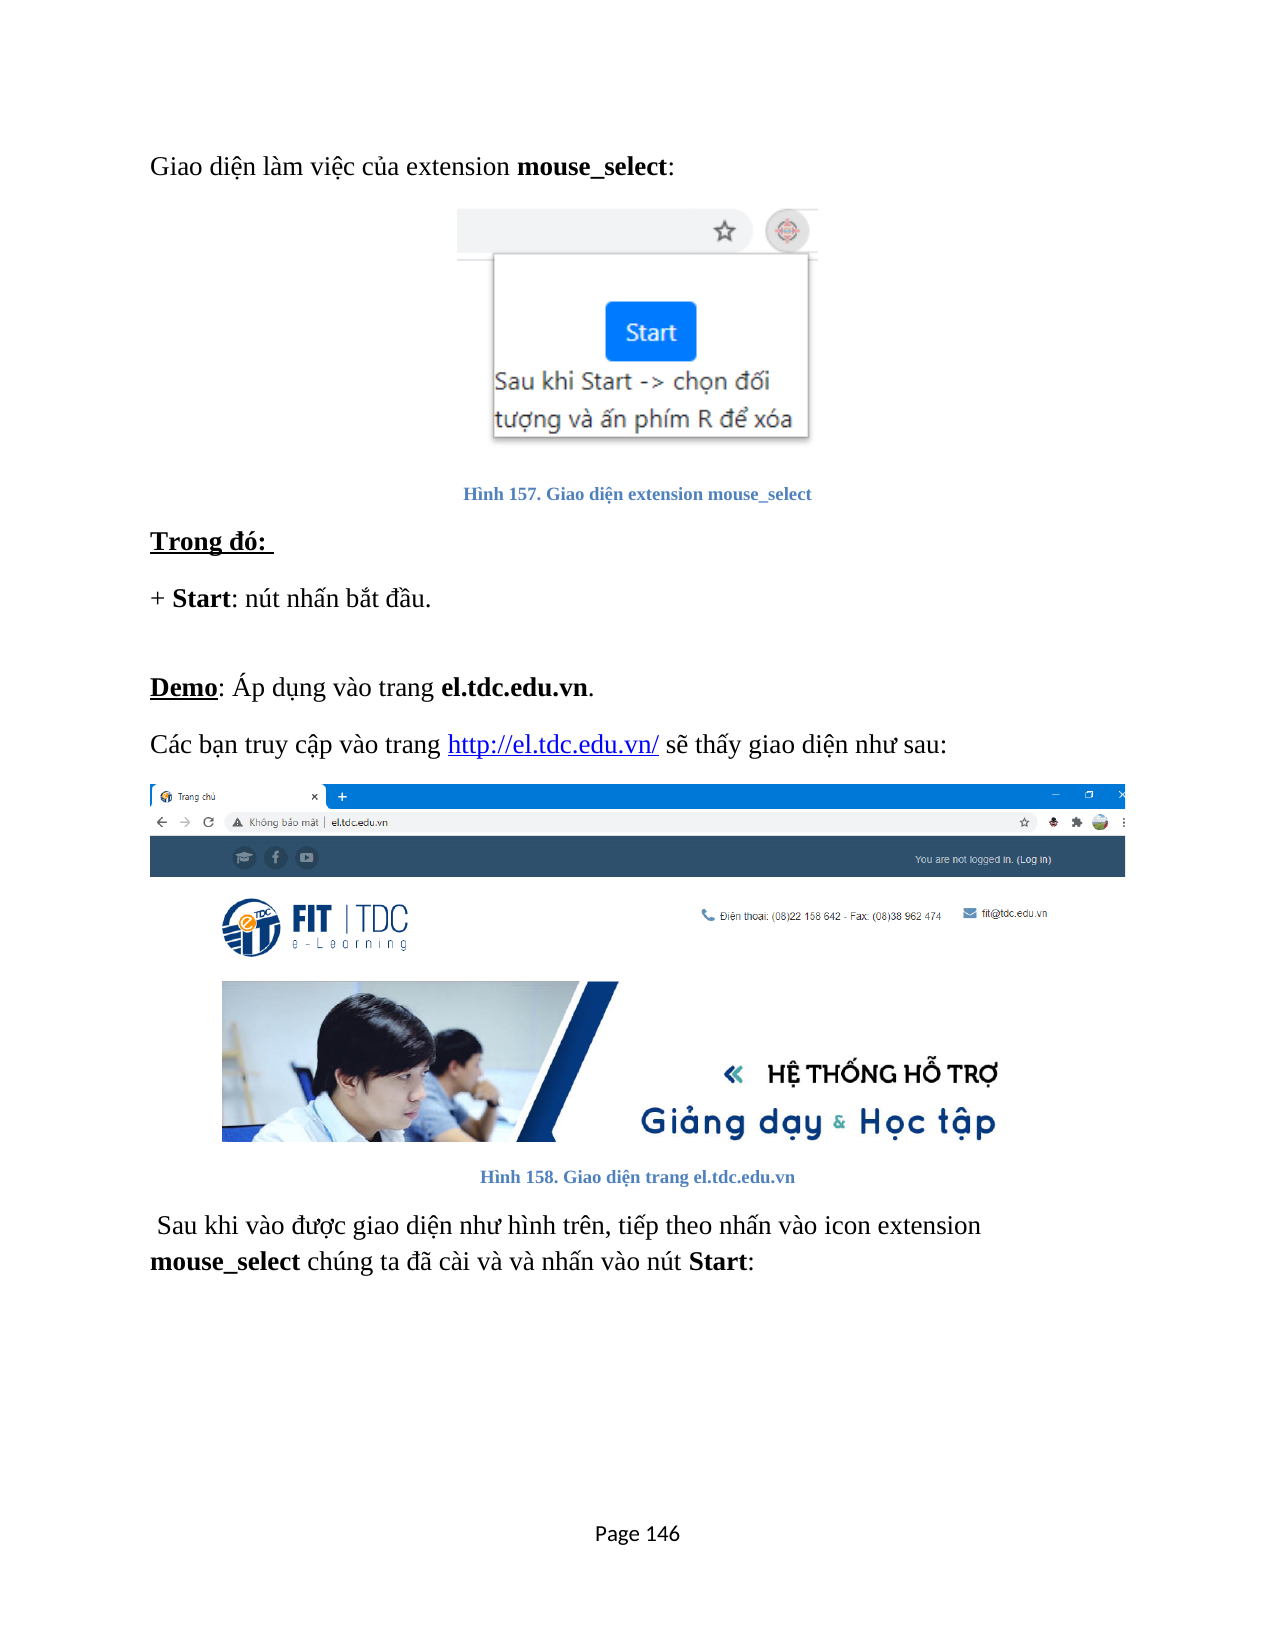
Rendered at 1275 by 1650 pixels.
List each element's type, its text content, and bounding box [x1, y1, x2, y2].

text Các bạn truy cập vào trang http://el.tdc.edu.vn/ sẽ thấy giao diện như sau: [150, 728, 1125, 759]
text Trong đó: [150, 525, 1125, 556]
text + Start: nút nhấn bắt đầu. [150, 582, 1125, 613]
picture [150, 784, 1125, 1142]
text Demo: Áp dụng vào trang el.tdc.edu.vn. [150, 671, 1125, 702]
text Sau khi vào được giao diện như hình trên, tiếp theo nhấn vào icon extension mouse_select chúng ta đã cài và và nhấn vào nút Start: [150, 1209, 1125, 1276]
text Giao diện làm việc của extension mouse_select: [150, 150, 1125, 181]
picture [457, 206, 818, 459]
